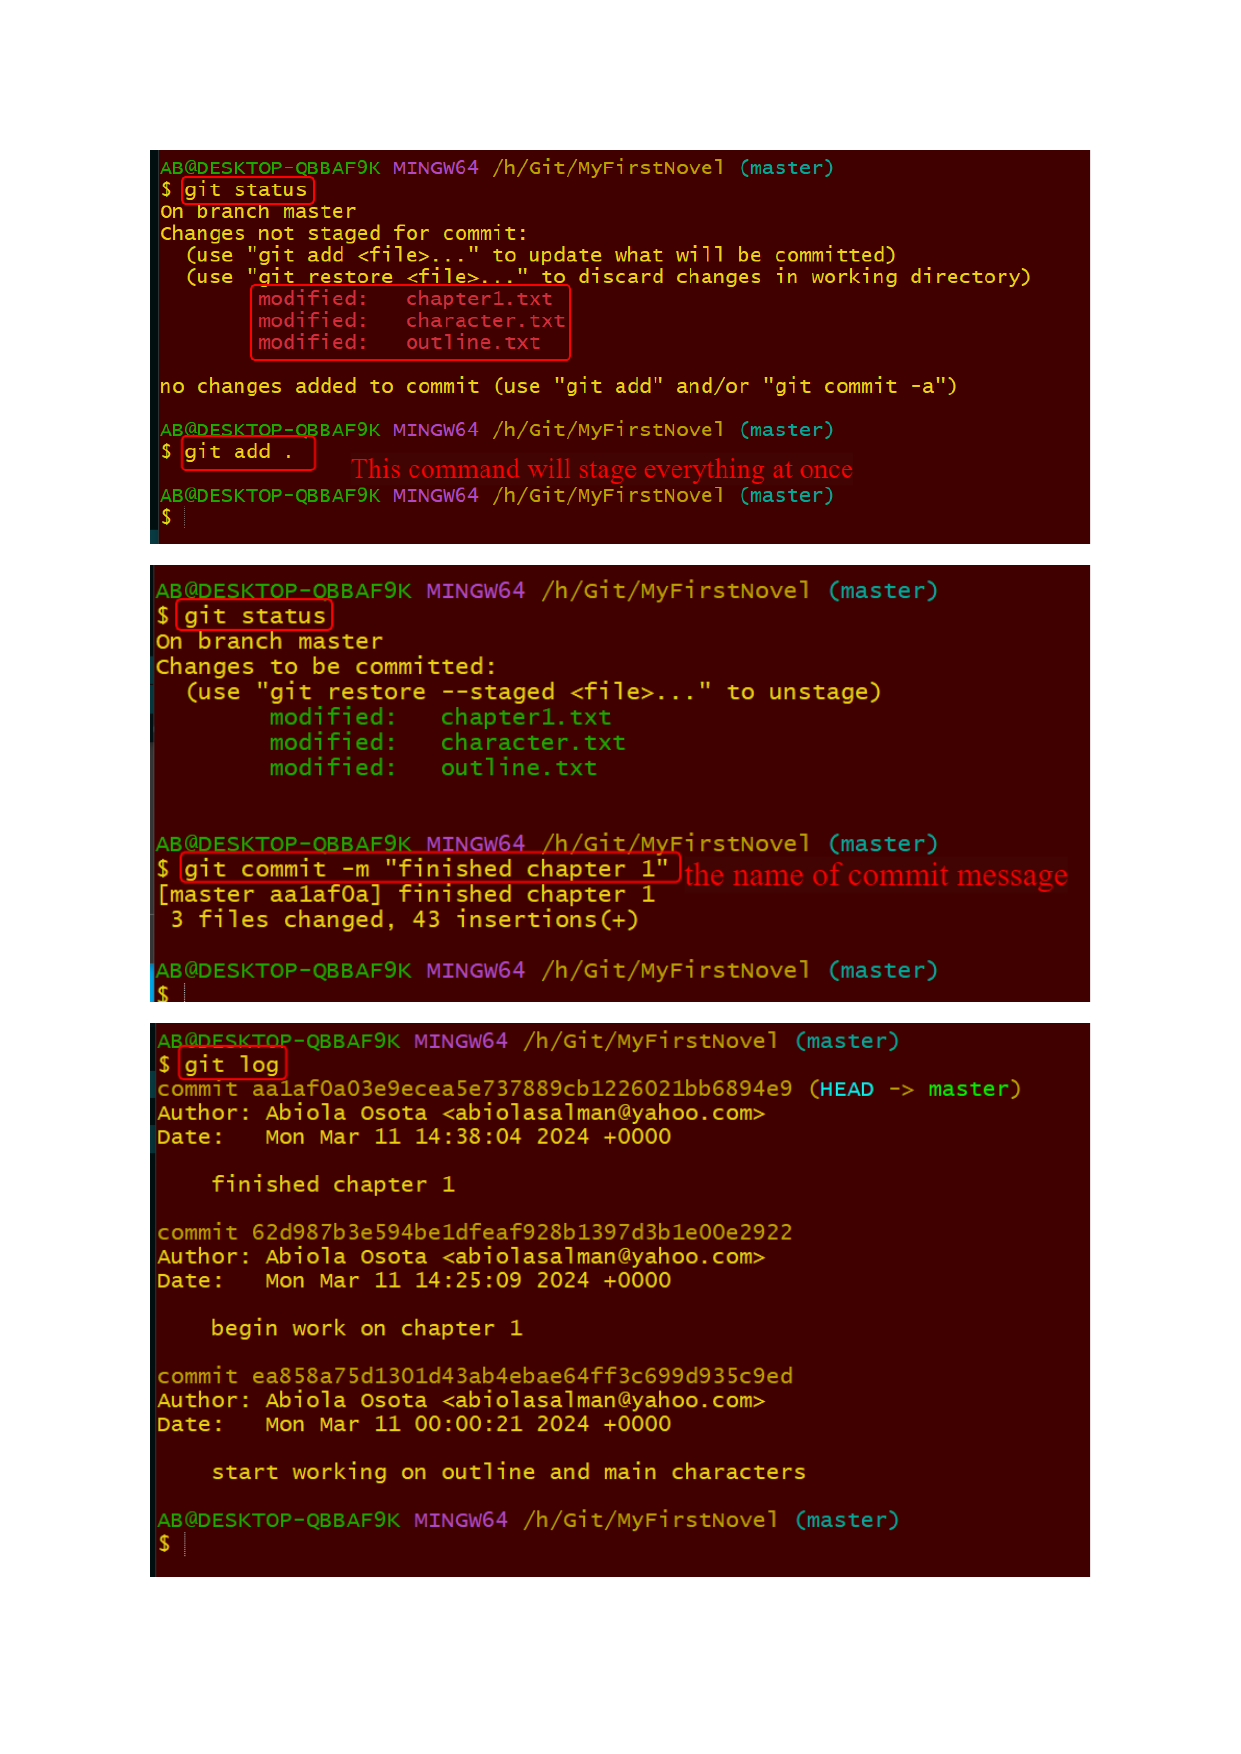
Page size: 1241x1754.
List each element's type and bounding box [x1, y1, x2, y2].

picture [150, 1023, 1091, 1577]
picture [150, 565, 1091, 1002]
picture [150, 150, 1091, 544]
